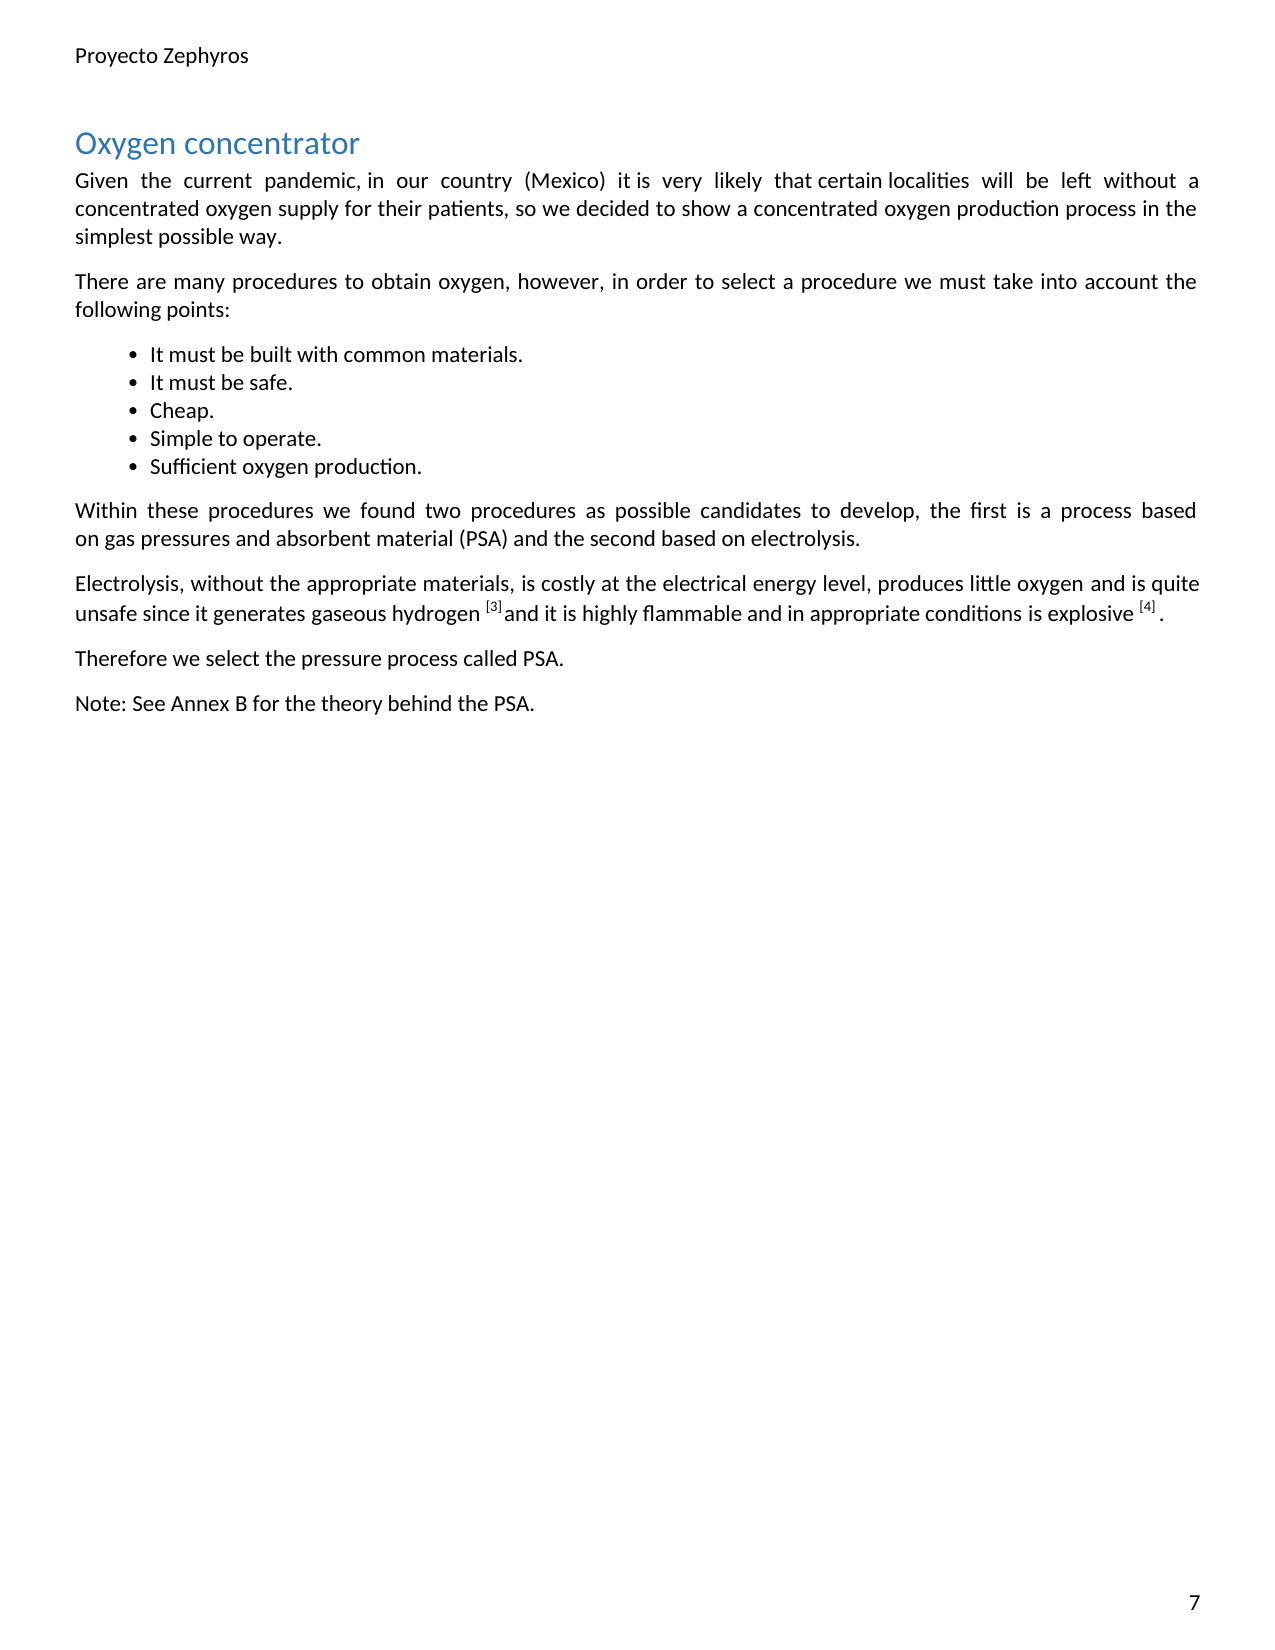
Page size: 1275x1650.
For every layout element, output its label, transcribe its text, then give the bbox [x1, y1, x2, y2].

text Electrolysis, without the appropriate materials, is costly at the electrical energy level, produces little oxygen and is quite unsafe since it generates gaseous hydrogen [3] and it is highly flammable and in appropriate conditions is explosive [4] . [75, 569, 1200, 628]
text Note: See Annex B for the theory behind the PSA. [75, 689, 1200, 717]
list Simple to operate. [129, 424, 1200, 452]
list It must be built with common materials. [129, 340, 1200, 368]
list Cheap. [129, 396, 1200, 424]
subtitle Oxygen concentrator [75, 122, 1200, 163]
text Given the current pandemic, in our country (Mexico) it is very likely that certain localities will be left without a concentrated oxygen supply for their patients, so we decided to show a concentrated oxygen production process in the simplest possible way. [75, 166, 1200, 250]
text Within these procedures we found two procedures as possible candidates to develop, the first is a process based on gas pressures and absorbent material (PSA) and the second based on electrolysis. [75, 497, 1200, 553]
text Therefore we select the pressure process called PSA. [75, 644, 1200, 672]
list Sufficient oxygen production. [129, 452, 1200, 480]
text There are many procedures to obtain oxygen, however, in order to select a procedure we must take into account the following points: [75, 267, 1200, 323]
list It must be safe. [129, 368, 1200, 396]
